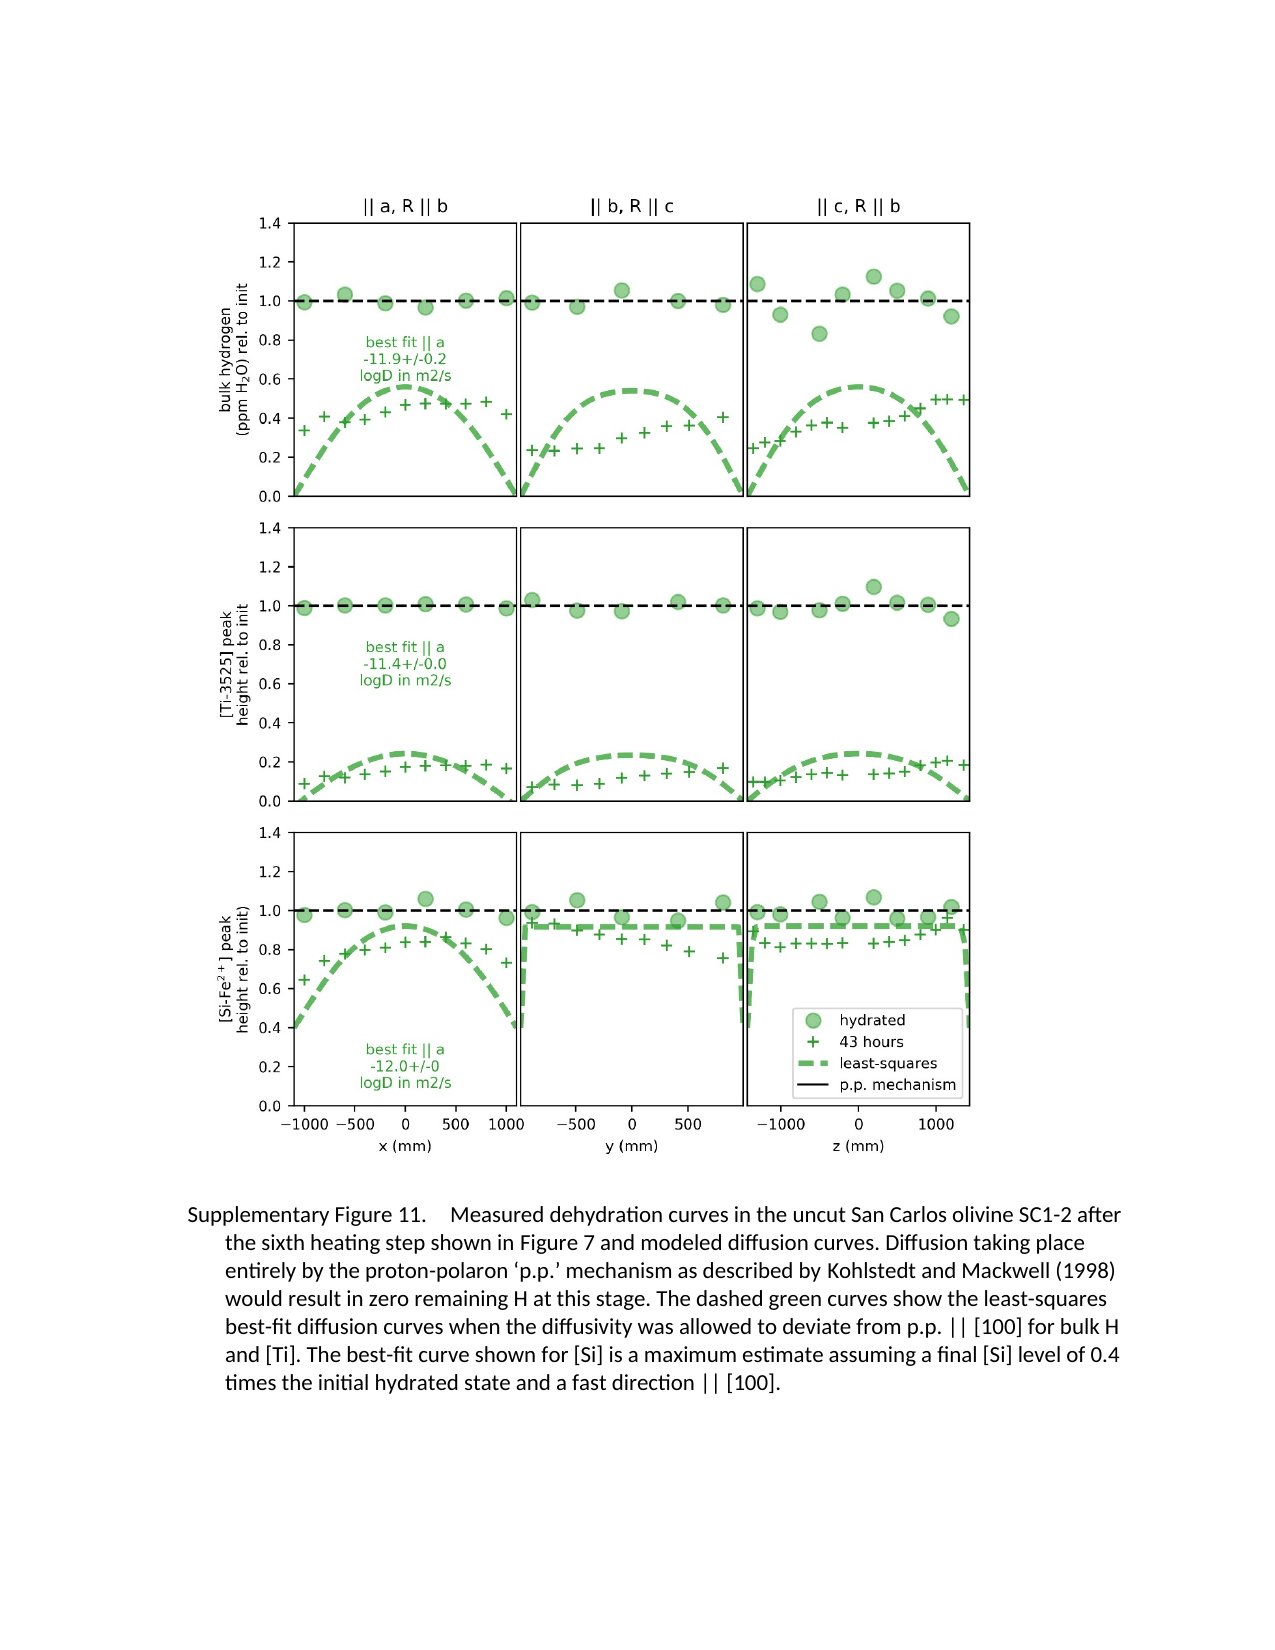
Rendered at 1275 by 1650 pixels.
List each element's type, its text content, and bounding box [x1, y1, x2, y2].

picture [187, 150, 1042, 1200]
list Measured dehydration curves in the uncut San Carlos olivine SC1-2 after the sixth heating step shown in Figure 7 and modeled diffusion curves. Diffusion taking place entirely by the proton-polaron ‘p.p.’ mechanism as described by Kohlstedt and Mackwell (1998) would result in zero remaining H at this stage. The dashed green curves show the least-squares best-fit diffusion curves when the diffusivity was allowed to deviate from p.p. || [100] for bulk H and [Ti]. The best-fit curve shown for [Si] is a maximum estimate assuming a final [Si] level of 0.4 times the initial hydrated state and a fast direction || [100]. [187, 1200, 1125, 1396]
